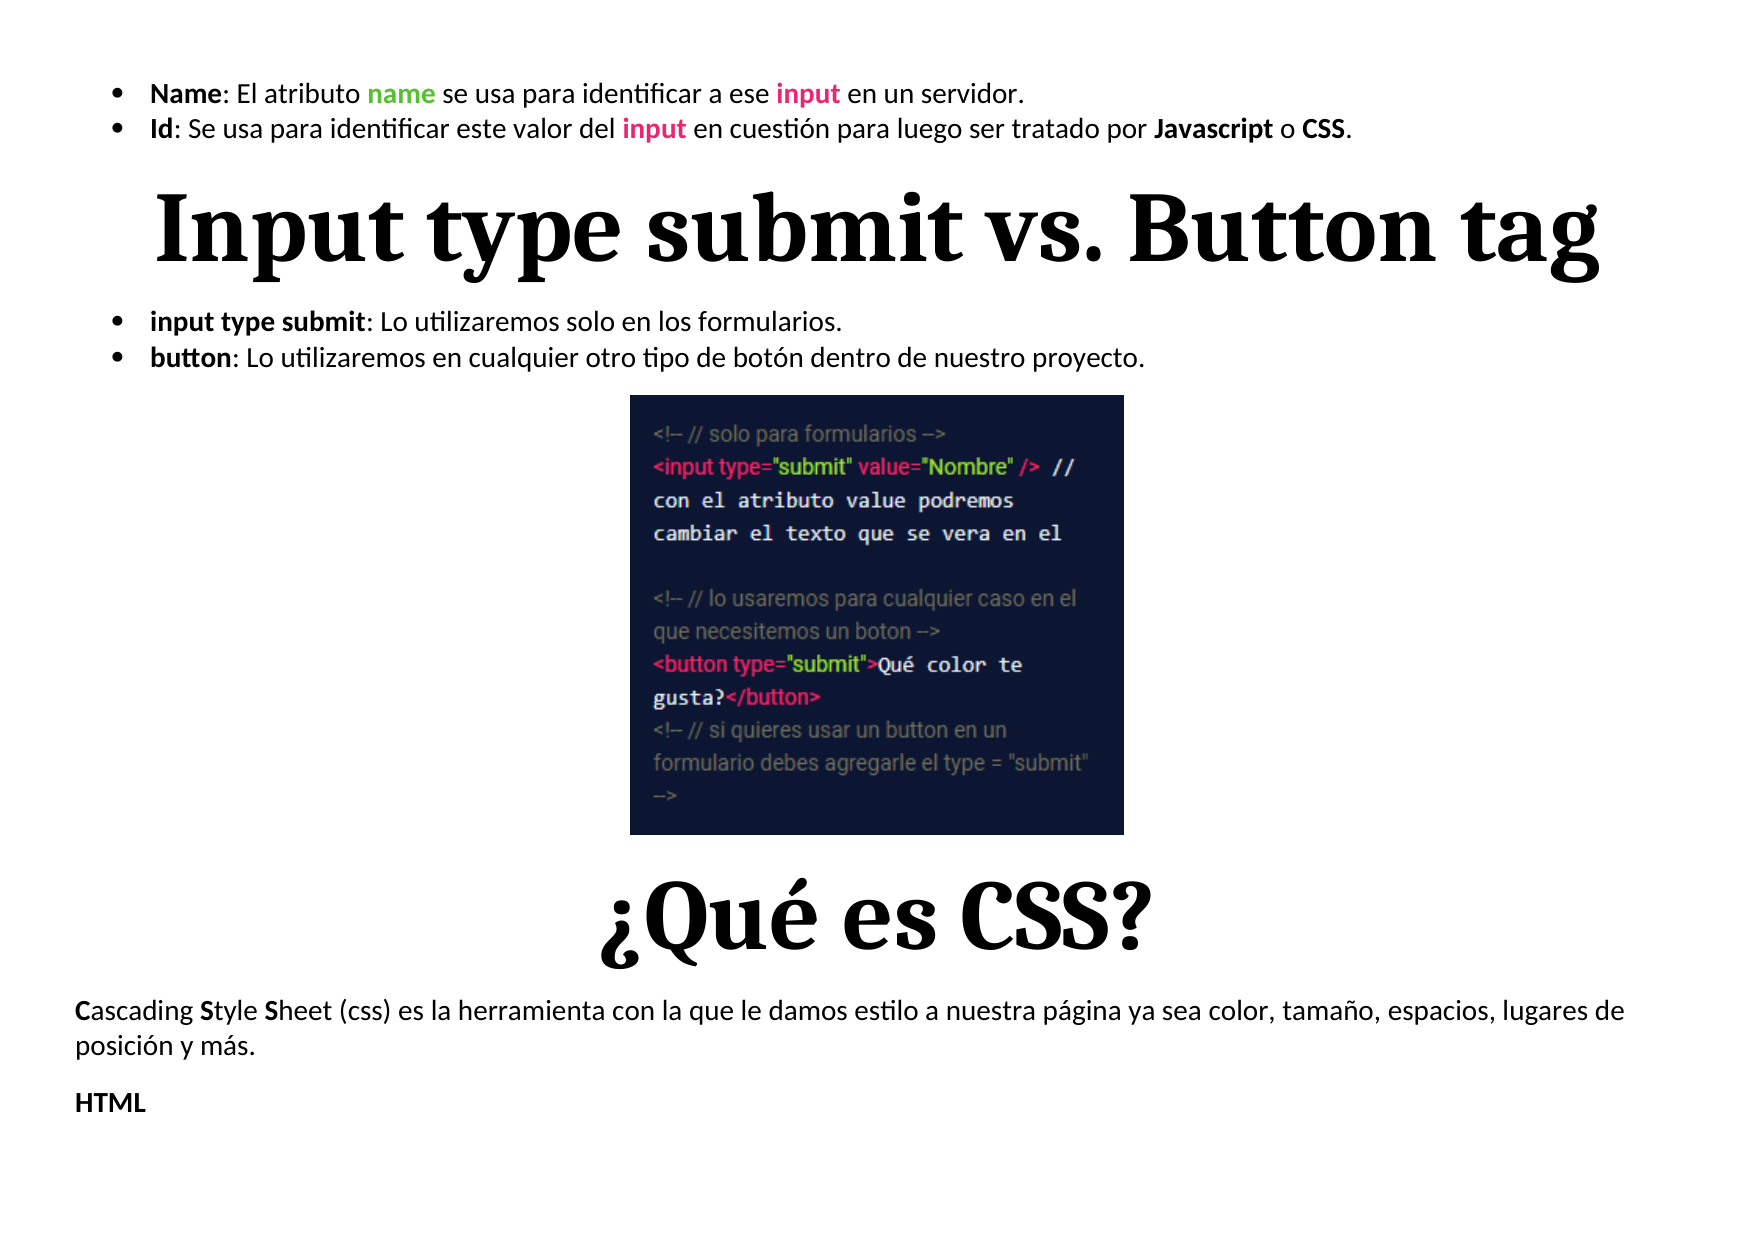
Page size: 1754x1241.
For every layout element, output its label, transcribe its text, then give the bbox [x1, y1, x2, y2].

list input type submit: Lo utilizaremos solo en los formularios. [112, 303, 1679, 339]
list Id: Se usa para identificar este valor del input en cuestión para luego ser tratado por Javascript o CSS. [112, 111, 1679, 146]
text HTML [75, 1084, 1679, 1119]
list Name: El atributo name se usa para identificar a ese input en un servidor. [112, 75, 1679, 111]
subtitle Input type submit vs. Button tag [75, 171, 1679, 286]
picture [630, 395, 1124, 835]
text Cascading Style Sheet (css) es la herramienta con la que le damos estilo a nuestra página ya sea color, tamaño, espacios, lugares de posición y más. [75, 992, 1679, 1063]
list button: Lo utilizaremos en cualquier otro tipo de botón dentro de nuestro proyecto. [112, 339, 1679, 375]
subtitle ¿Qué es CSS? [75, 859, 1679, 974]
